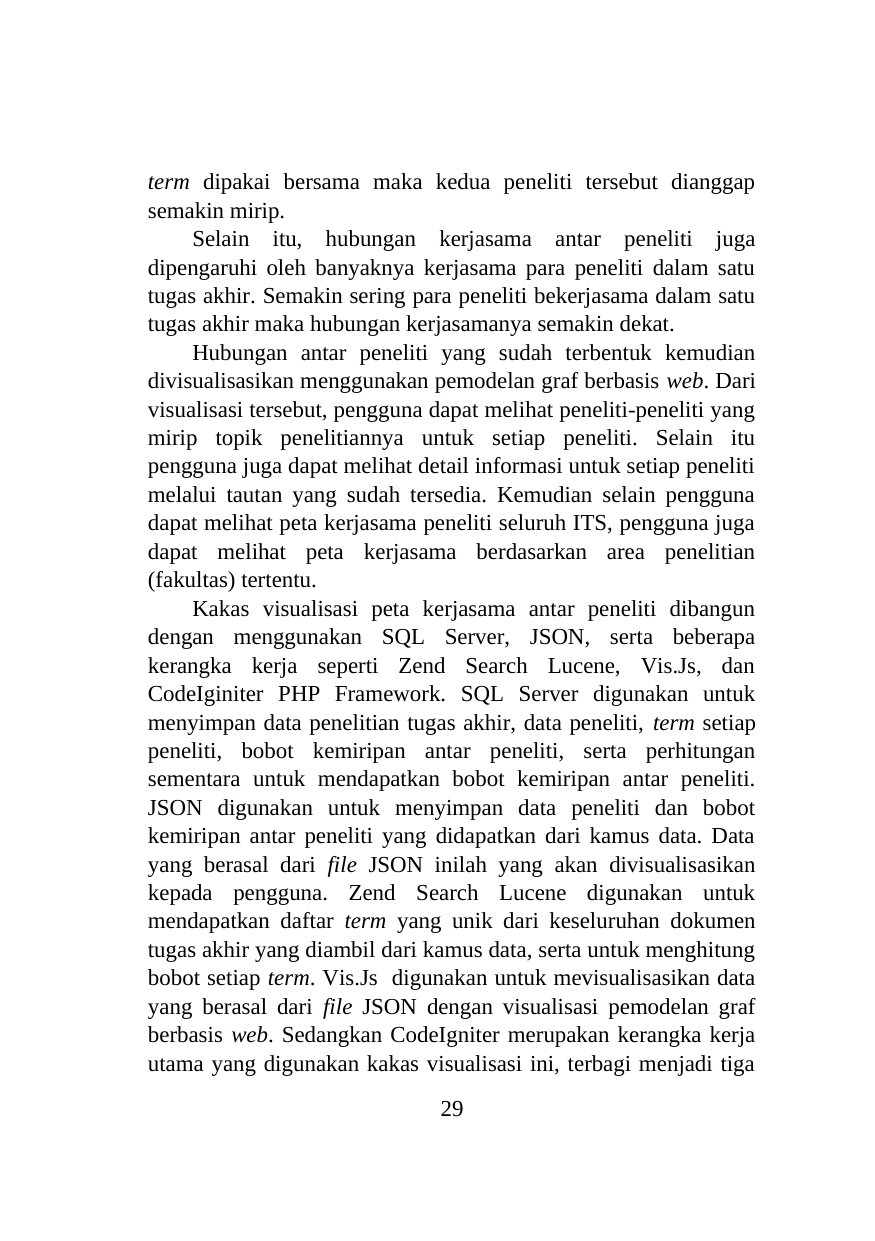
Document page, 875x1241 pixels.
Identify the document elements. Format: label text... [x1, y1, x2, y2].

text Hubungan antar peneliti yang sudah terbentuk kemudian divisualisasikan menggunakan pemodelan graf berbasis web. Dari visualisasi tersebut, pengguna dapat melihat peneliti-peneliti yang mirip topik penelitiannya untuk setiap peneliti. Selain itu pengguna juga dapat melihat detail informasi untuk setiap peneliti melalui tautan yang sudah tersedia. Kemudian selain pengguna dapat melihat peta kerjasama peneliti seluruh ITS, pengguna juga dapat melihat peta kerjasama berdasarkan area penelitian (fakultas) tertentu. [148, 339, 756, 593]
text Selain itu, hubungan kerjasama antar peneliti juga dipengaruhi oleh banyaknya kerjasama para peneliti dalam satu tugas akhir. Semakin sering para peneliti bekerjasama dalam satu tugas akhir maka hubungan kerjasamanya semakin dekat. [148, 225, 756, 337]
